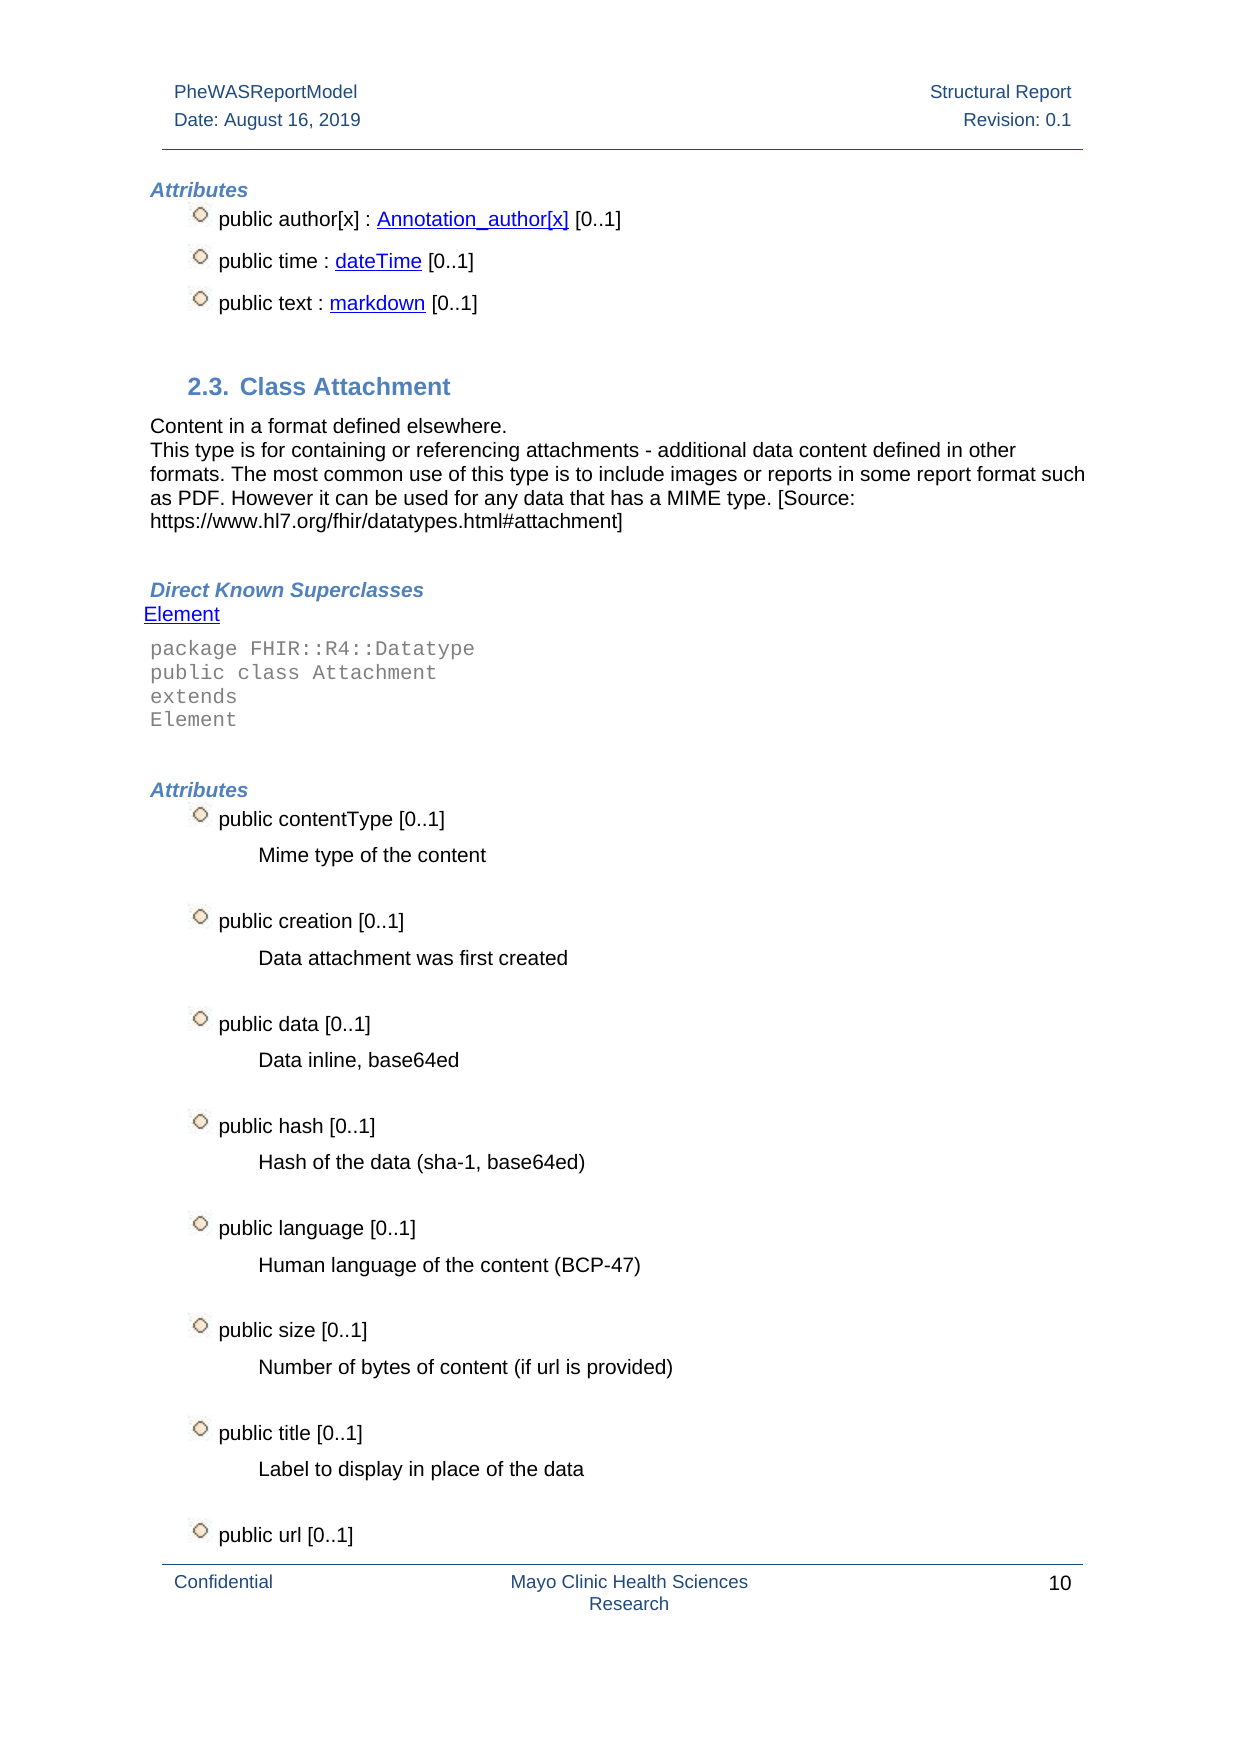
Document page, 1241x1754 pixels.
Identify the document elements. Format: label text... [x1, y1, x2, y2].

text public title [0..1] [187, 1415, 1090, 1444]
text Human language of the content (BCP-47) [221, 1252, 1090, 1300]
text public contentType [0..1] [187, 801, 1090, 831]
text public size [0..1] [187, 1313, 1090, 1342]
picture [187, 801, 213, 827]
text public author[x] : Annotation_author[x] [0..1] [187, 202, 1090, 231]
text public creation [0..1] [187, 904, 1090, 933]
subtitle Attributes [150, 178, 1090, 202]
text public data [0..1] [187, 1006, 1090, 1035]
picture [187, 1415, 213, 1441]
picture [187, 903, 213, 929]
picture [187, 285, 213, 311]
text package FHIR::R4::Datatype [150, 638, 1090, 662]
text public hash [0..1] [187, 1108, 1090, 1138]
text Element [150, 709, 1090, 733]
text Data attachment was first created [221, 946, 1090, 993]
text Data inline, base64ed [221, 1048, 1090, 1096]
picture [187, 1108, 213, 1134]
picture [187, 243, 213, 269]
subtitle Direct Known Superclasses [150, 578, 1090, 602]
text public class Attachment [150, 662, 1090, 686]
picture [187, 1312, 213, 1338]
text Label to display in place of the data [221, 1457, 1090, 1505]
text public language [0..1] [187, 1211, 1090, 1240]
text public url [0..1] [187, 1517, 1090, 1547]
subtitle Attributes [150, 777, 1090, 801]
picture [187, 201, 213, 227]
picture [187, 1006, 213, 1031]
text Content in a format defined elsewhere. This type is for containing or referencing attachments - additional data content defined in other formats. The most common use of this type is to include images or reports in some report format such as PDF. However it can be used for any data that has a MIME type. [Source: https://www.hl7.org/fhir/datatypes.html#attachment] [150, 413, 1090, 557]
text Number of bytes of content (if url is provided) [221, 1355, 1090, 1403]
text extends [150, 686, 1090, 709]
text public text : markdown [0..1] [187, 286, 1090, 315]
picture [187, 1517, 213, 1543]
text public time : dateTime [0..1] [187, 244, 1090, 273]
subtitle Class Attachment [187, 372, 1090, 401]
picture [187, 1210, 213, 1236]
text Hash of the data (sha-1, base64ed) [221, 1150, 1090, 1198]
text Element [143, 602, 1090, 626]
text Mime type of the content [221, 843, 1090, 891]
